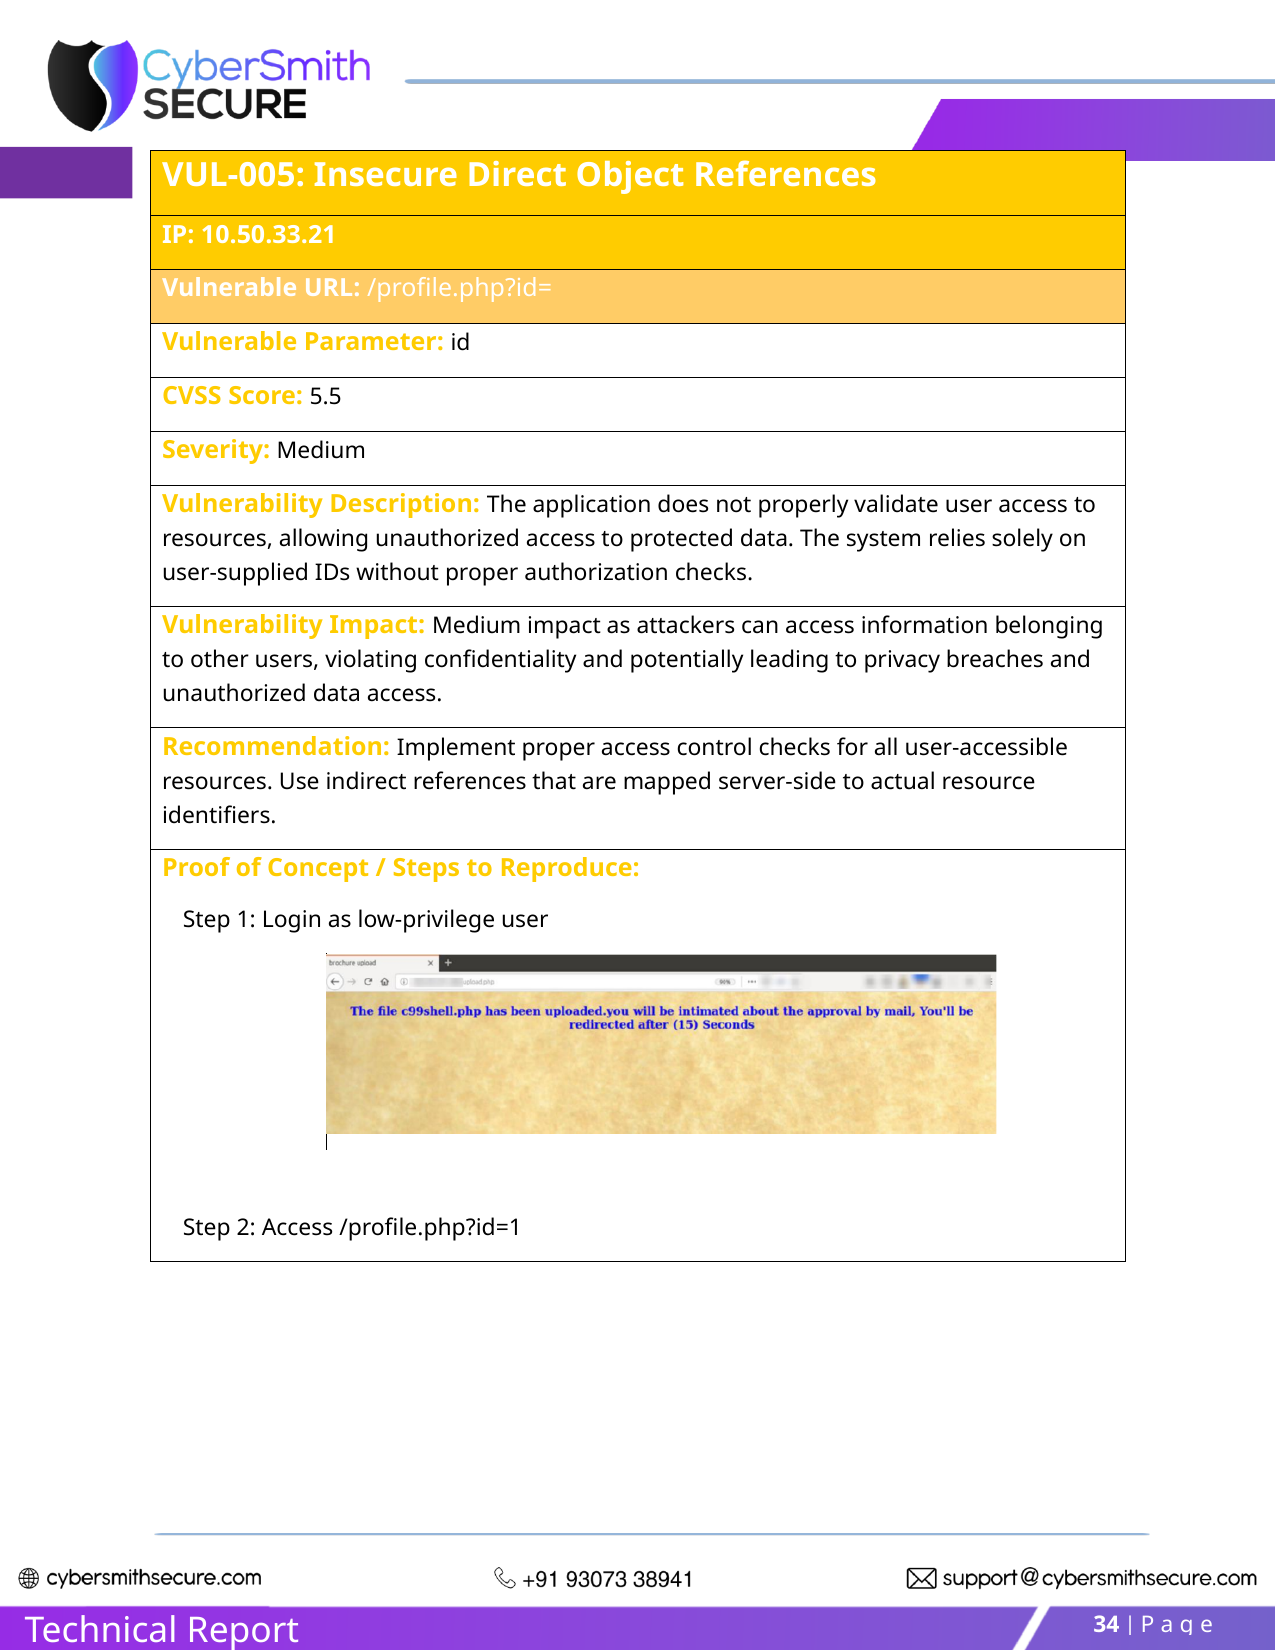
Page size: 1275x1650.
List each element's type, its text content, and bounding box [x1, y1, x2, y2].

table_header VUL-005: Insecure Direct Object References [151, 151, 1125, 215]
table_cell CVSS Score: 5.5 [151, 378, 1125, 431]
table_cell Vulnerability Description: The application does not properly validate user access to resources, allowing unauthorized access to protected data. The system relies solely on user-supplied IDs without proper authorization checks. [151, 486, 1125, 606]
table_cell Vulnerable URL: /profile.php?id= [151, 270, 1125, 323]
table_cell Vulnerable Parameter: id [151, 324, 1125, 377]
picture [234, 1625, 245, 1640]
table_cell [151, 850, 1125, 1261]
picture [0, 1533, 1275, 1650]
table_cell Recommendation: Implement proper access control checks for all user-accessible resources. Use indirect references that are mapped server-side to actual resource identifiers. [151, 728, 1125, 848]
picture [47, 40, 1275, 161]
table_cell Vulnerability Impact: Medium impact as attackers can access information belonging to other users, violating confidentiality and potentially leading to privacy breaches and unauthorized data access. [151, 607, 1125, 727]
table_cell IP: 10.50.33.21 [151, 216, 1125, 269]
table_cell Severity: Medium [151, 432, 1125, 484]
picture [321, 953, 997, 1150]
